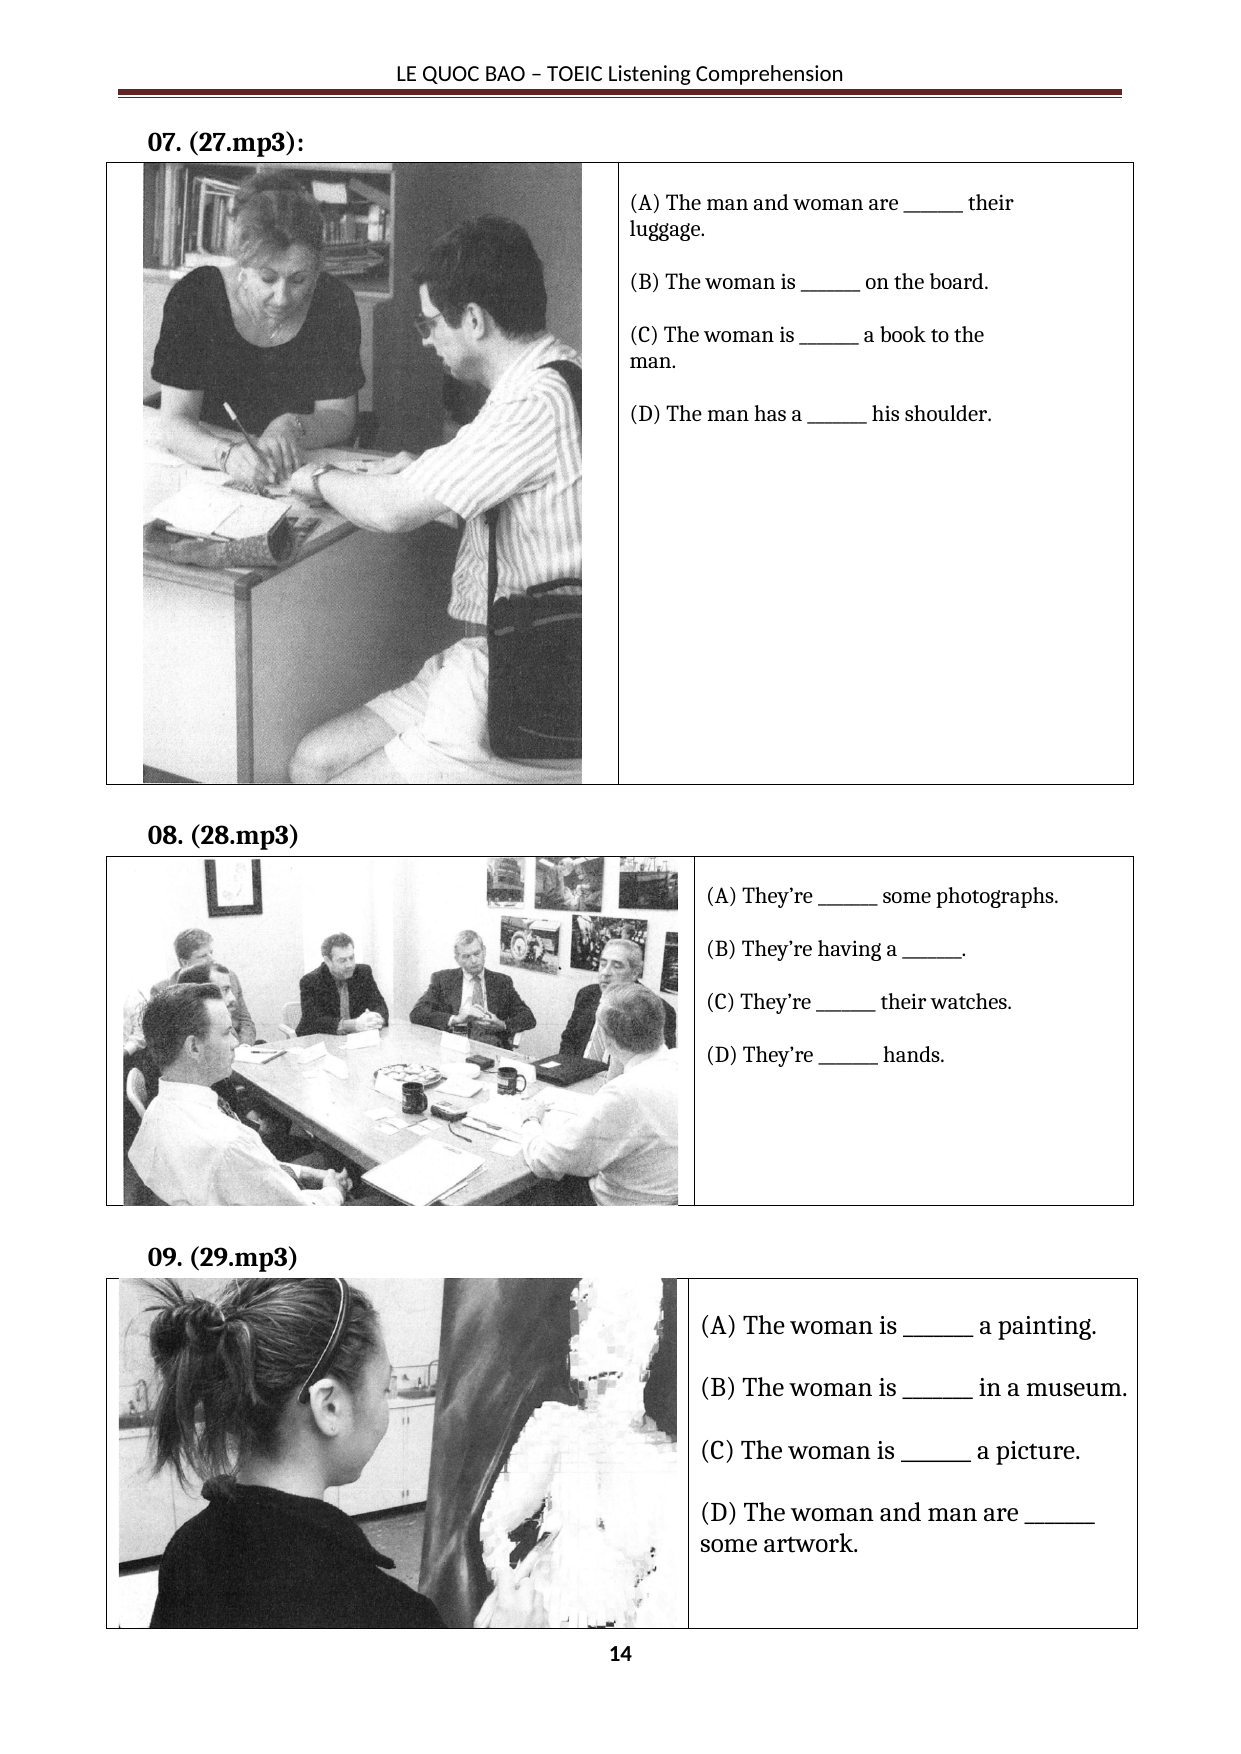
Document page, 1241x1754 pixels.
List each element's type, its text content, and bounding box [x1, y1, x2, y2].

text 07. (27.mp3): [148, 127, 1122, 158]
table_header [582, 163, 618, 783]
picture [118, 1278, 677, 1628]
table_header [677, 1279, 688, 1627]
table_header [107, 857, 123, 1205]
table_header [679, 857, 694, 1205]
table_header [107, 163, 143, 783]
table_header (A) They’re _______ some photographs. (B) They’re having a _______. (C) They’re _______ their watches. (D) They’re _______ hands. [695, 857, 1133, 1205]
table_header (A) The woman is _______ a painting. (B) The woman is _______ in a museum. (C) The woman is _______ a picture. (D) The woman and man are _______ some artwork. [689, 1279, 1137, 1627]
text 08. (28.mp3) [148, 820, 1122, 851]
table_header [107, 1279, 118, 1627]
text 09. (29.mp3) [148, 1242, 1122, 1273]
picture [123, 857, 679, 1206]
table_header (A) The man and woman are _______ their luggage. (B) The woman is _______ on the board. (C) The woman is _______ a book to the man. (D) The man has a _______ his shoulder. [619, 163, 1133, 783]
picture [143, 163, 582, 784]
